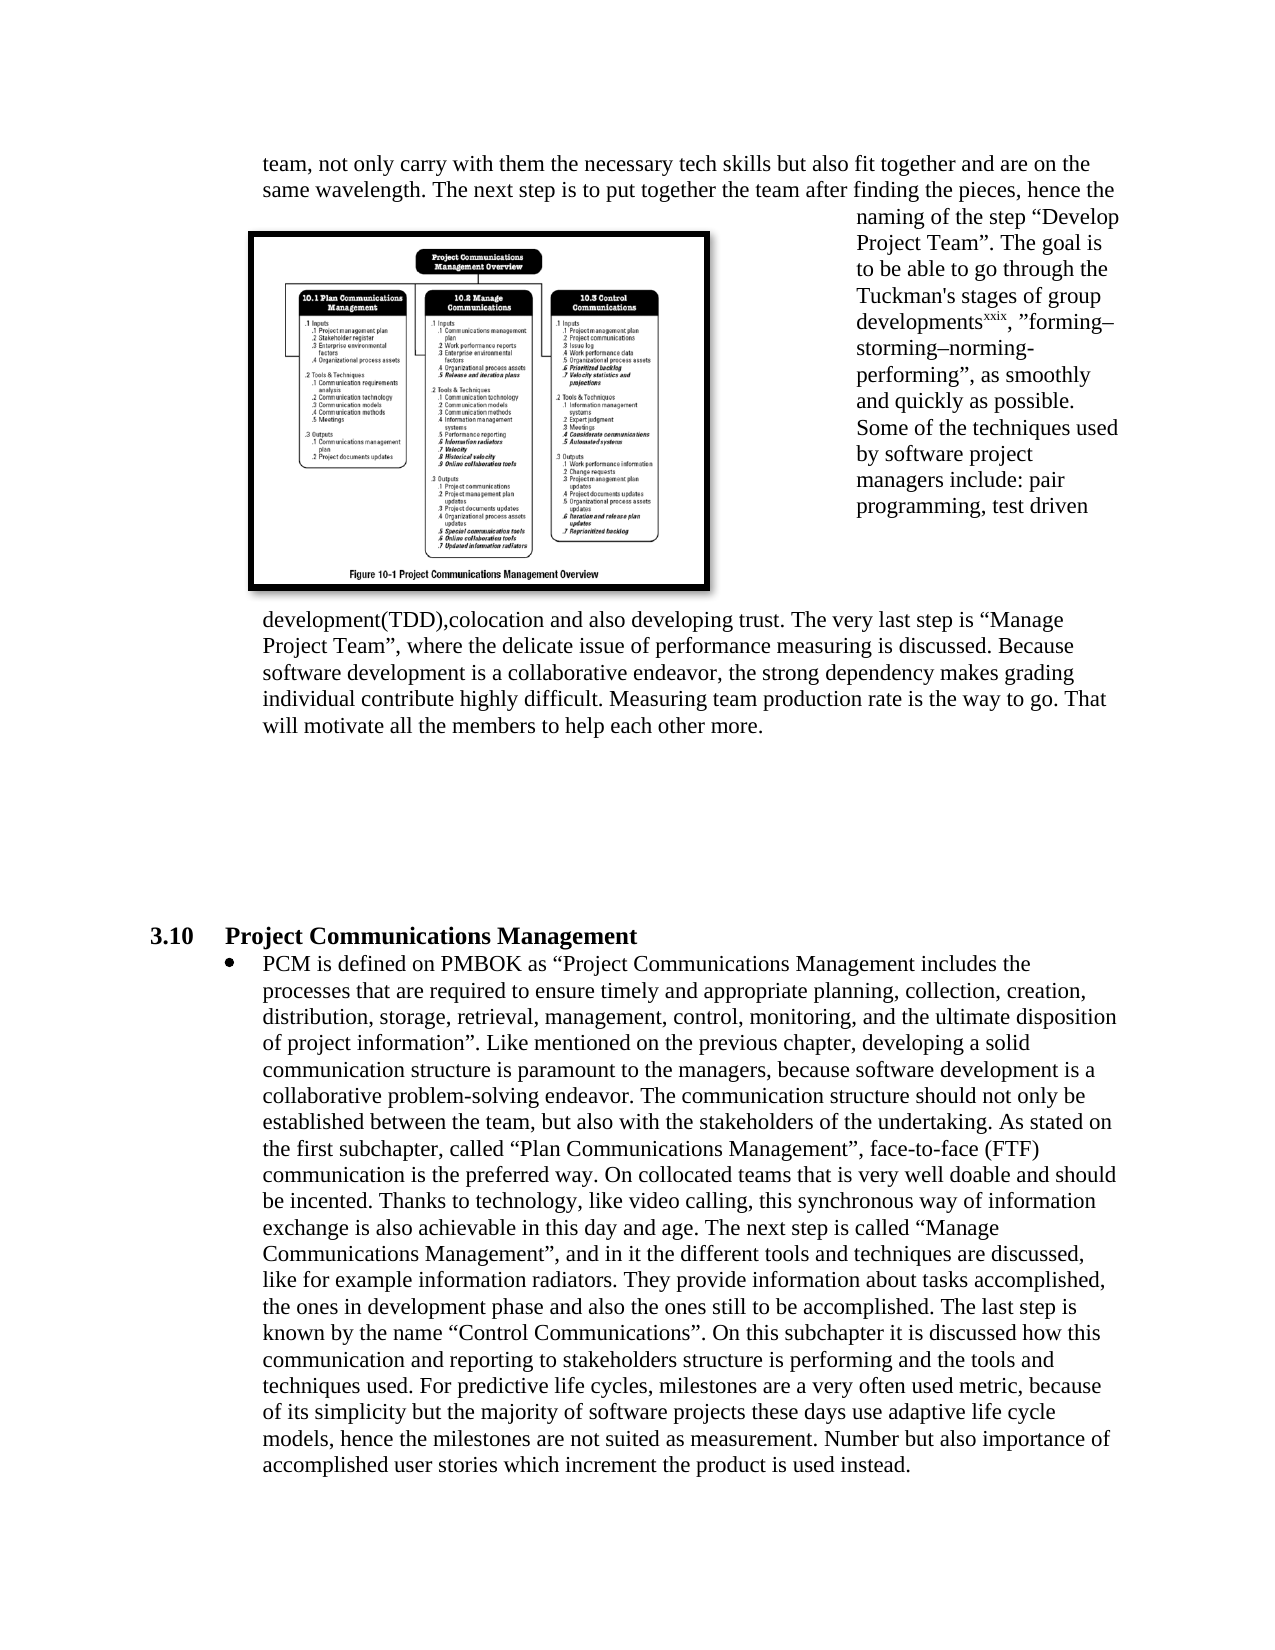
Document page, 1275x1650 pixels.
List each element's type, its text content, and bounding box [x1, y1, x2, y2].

picture [254, 237, 704, 584]
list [225, 150, 1125, 738]
list PCM is defined on PMBOK as “Project Communications Management includes the processes that are required to ensure timely and appropriate planning, collection, creation, distribution, storage, retrieval, management, control, monitoring, and the ultimate disposition of project information”. Like mentioned on the previous chapter, developing a solid communication structure is paramount to the managers, because software development is a collaborative problem-solving endeavor. The communication structure should not only be established between the team, but also with the stakeholders of the undertaking. As stated on the first subchapter, called “Plan Communications Management”, face-to-face (FTF) communication is the preferred way. On collocated teams that is very well doable and should be incented. Thanks to technology, like video calling, this synchronous way of information exchange is also achievable in this day and age. The next step is called “Manage Communications Management”, and in it the different tools and techniques are discussed, like for example information radiators. They provide information about tasks accomplished, the ones in development phase and also the ones still to be accomplished. The last step is known by the name “Control Communications”. On this subchapter it is discussed how this communication and reporting to stakeholders structure is performing and the tools and techniques used. For predictive life cycles, milestones are a very often used metric, because of its simplicity but the majority of software projects these days use adaptive life cycle models, hence the milestones are not suited as measurement. Number but also importance of accomplished user stories which increment the product is used instead. [225, 950, 1125, 1477]
list Project Communications Management [150, 921, 1125, 950]
